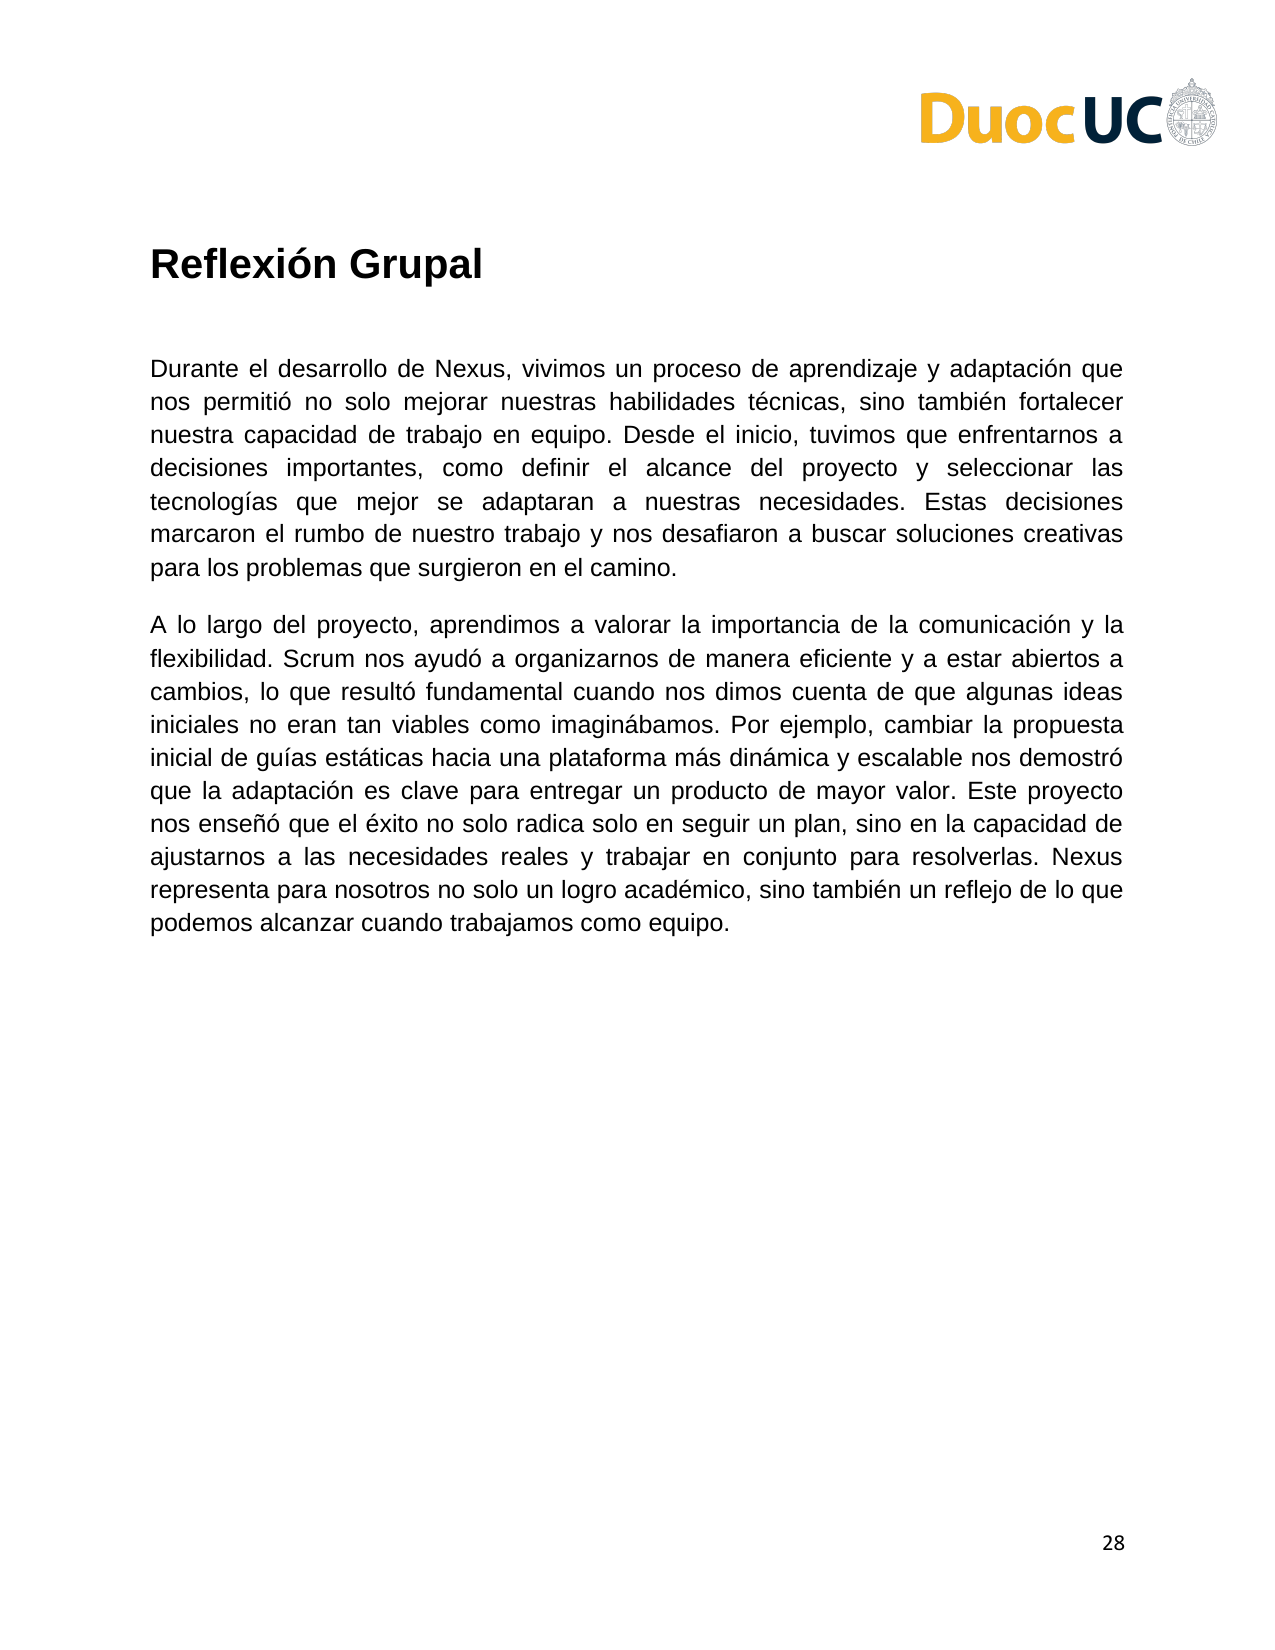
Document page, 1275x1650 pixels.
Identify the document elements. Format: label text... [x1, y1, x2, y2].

text A lo largo del proyecto, aprendimos a valorar la importancia de la comunicación y la flexibilidad. Scrum nos ayudó a organizarnos de manera eficiente y a estar abiertos a cambios, lo que resultó fundamental cuando nos dimos cuenta de que algunas ideas iniciales no eran tan viables como imaginábamos. Por ejemplo, cambiar la propuesta inicial de guías estáticas hacia una plataforma más dinámica y escalable nos demostró que la adaptación es clave para entregar un producto de mayor valor. Este proyecto nos enseñó que el éxito no solo radica solo en seguir un plan, sino en la capacidad de ajustarnos a las necesidades reales y trabajar en conjunto para resolverlas. Nexus representa para nosotros no solo un logro académico, sino también un reflejo de lo que podemos alcanzar cuando trabajamos como equipo. [150, 611, 1125, 936]
picture [917, 75, 1220, 150]
subtitle Reflexión Grupal [150, 239, 1125, 287]
text Durante el desarrollo de Nexus, vivimos un proceso de aprendizaje y adaptación que nos permitió no solo mejorar nuestras habilidades técnicas, sino también fortalecer nuestra capacidad de trabajo en equipo. Desde el inicio, tuvimos que enfrentarnos a decisiones importantes, como definir el alcance del proyecto y seleccionar las tecnologías que mejor se adaptaran a nuestras necesidades. Estas decisiones marcaron el rumbo de nuestro trabajo y nos desafiaron a buscar soluciones creativas para los problemas que surgieron en el camino. [150, 354, 1125, 581]
